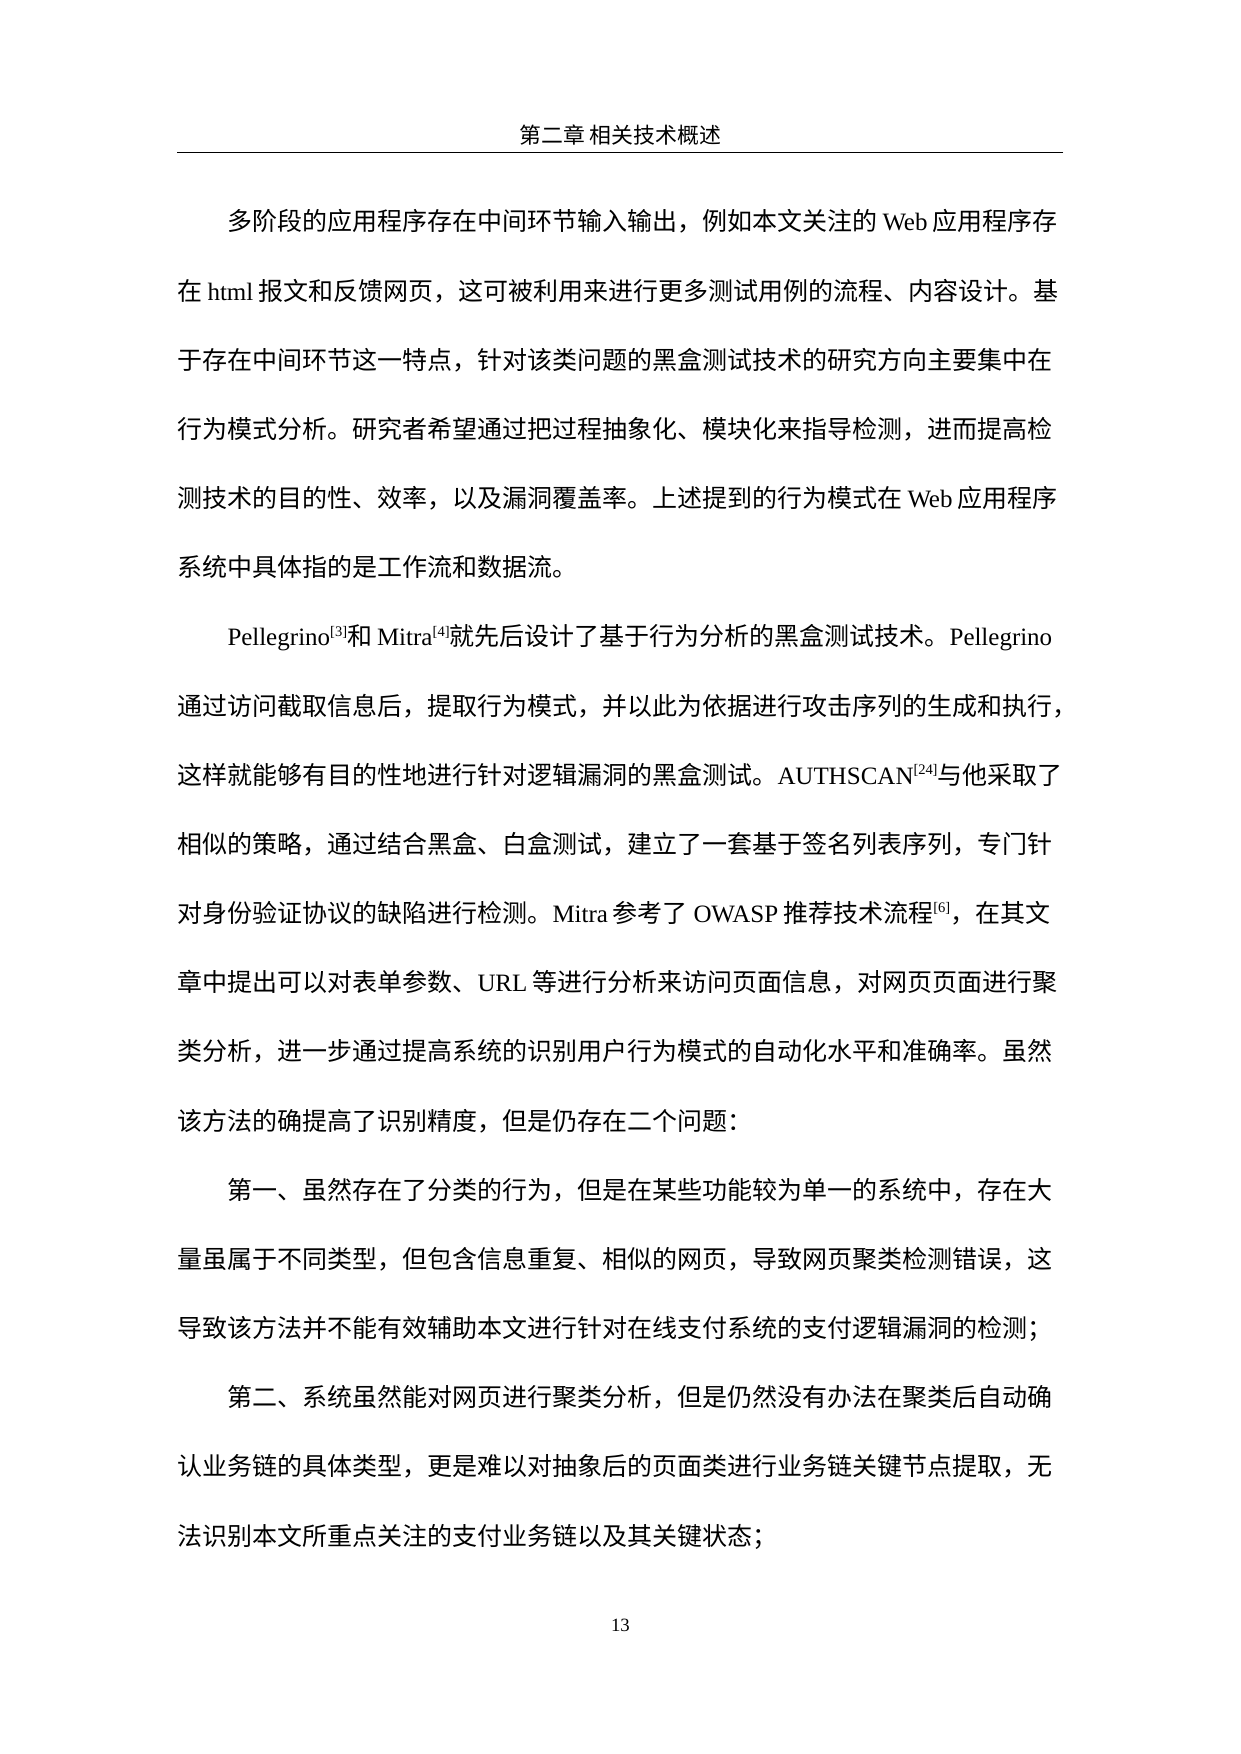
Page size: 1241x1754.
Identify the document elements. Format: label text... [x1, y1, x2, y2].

text 多阶段的应用程序存在中间环节输入输出，例如本文关注的Web应用程序存在html报文和反馈网页，这可被利用来进行更多测试用例的流程、内容设计。基于存在中间环节这一特点，针对该类问题的黑盒测试技术的研究方向主要集中在行为模式分析。研究者希望通过把过程抽象化、模块化来指导检测，进而提高检测技术的目的性、效率，以及漏洞覆盖率。上述提到的行为模式在Web应用程序系统中具体指的是工作流和数据流。 [177, 185, 1063, 600]
text Pellegrino[3]和Mitra[4]就先后设计了基于行为分析的黑盒测试技术。Pellegrino通过访问截取信息后，提取行为模式，并以此为依据进行攻击序列的生成和执行，这样就能够有目的性地进行针对逻辑漏洞的黑盒测试。AUTHSCAN[24]与他采取了相似的策略，通过结合黑盒、白盒测试，建立了一套基于签名列表序列，专门针对身份验证协议的缺陷进行检测。Mitra参考了 OWASP推荐技术流程[6]，在其文章中提出可以对表单参数、URL等进行分析来访问页面信息，对网页页面进行聚类分析，进一步通过提高系统的识别用户行为模式的自动化水平和准确率。虽然该方法的确提高了识别精度，但是仍存在二个问题： [177, 600, 1063, 1154]
text 第二、系统虽然能对网页进行聚类分析，但是仍然没有办法在聚类后自动确认业务链的具体类型，更是难以对抽象后的页面类进行业务链关键节点提取，无法识别本文所重点关注的支付业务链以及其关键状态； [177, 1361, 1063, 1569]
text 第一、虽然存在了分类的行为，但是在某些功能较为单一的系统中，存在大量虽属于不同类型，但包含信息重复、相似的网页，导致网页聚类检测错误，这导致该方法并不能有效辅助本文进行针对在线支付系统的支付逻辑漏洞的检测； [177, 1154, 1063, 1361]
